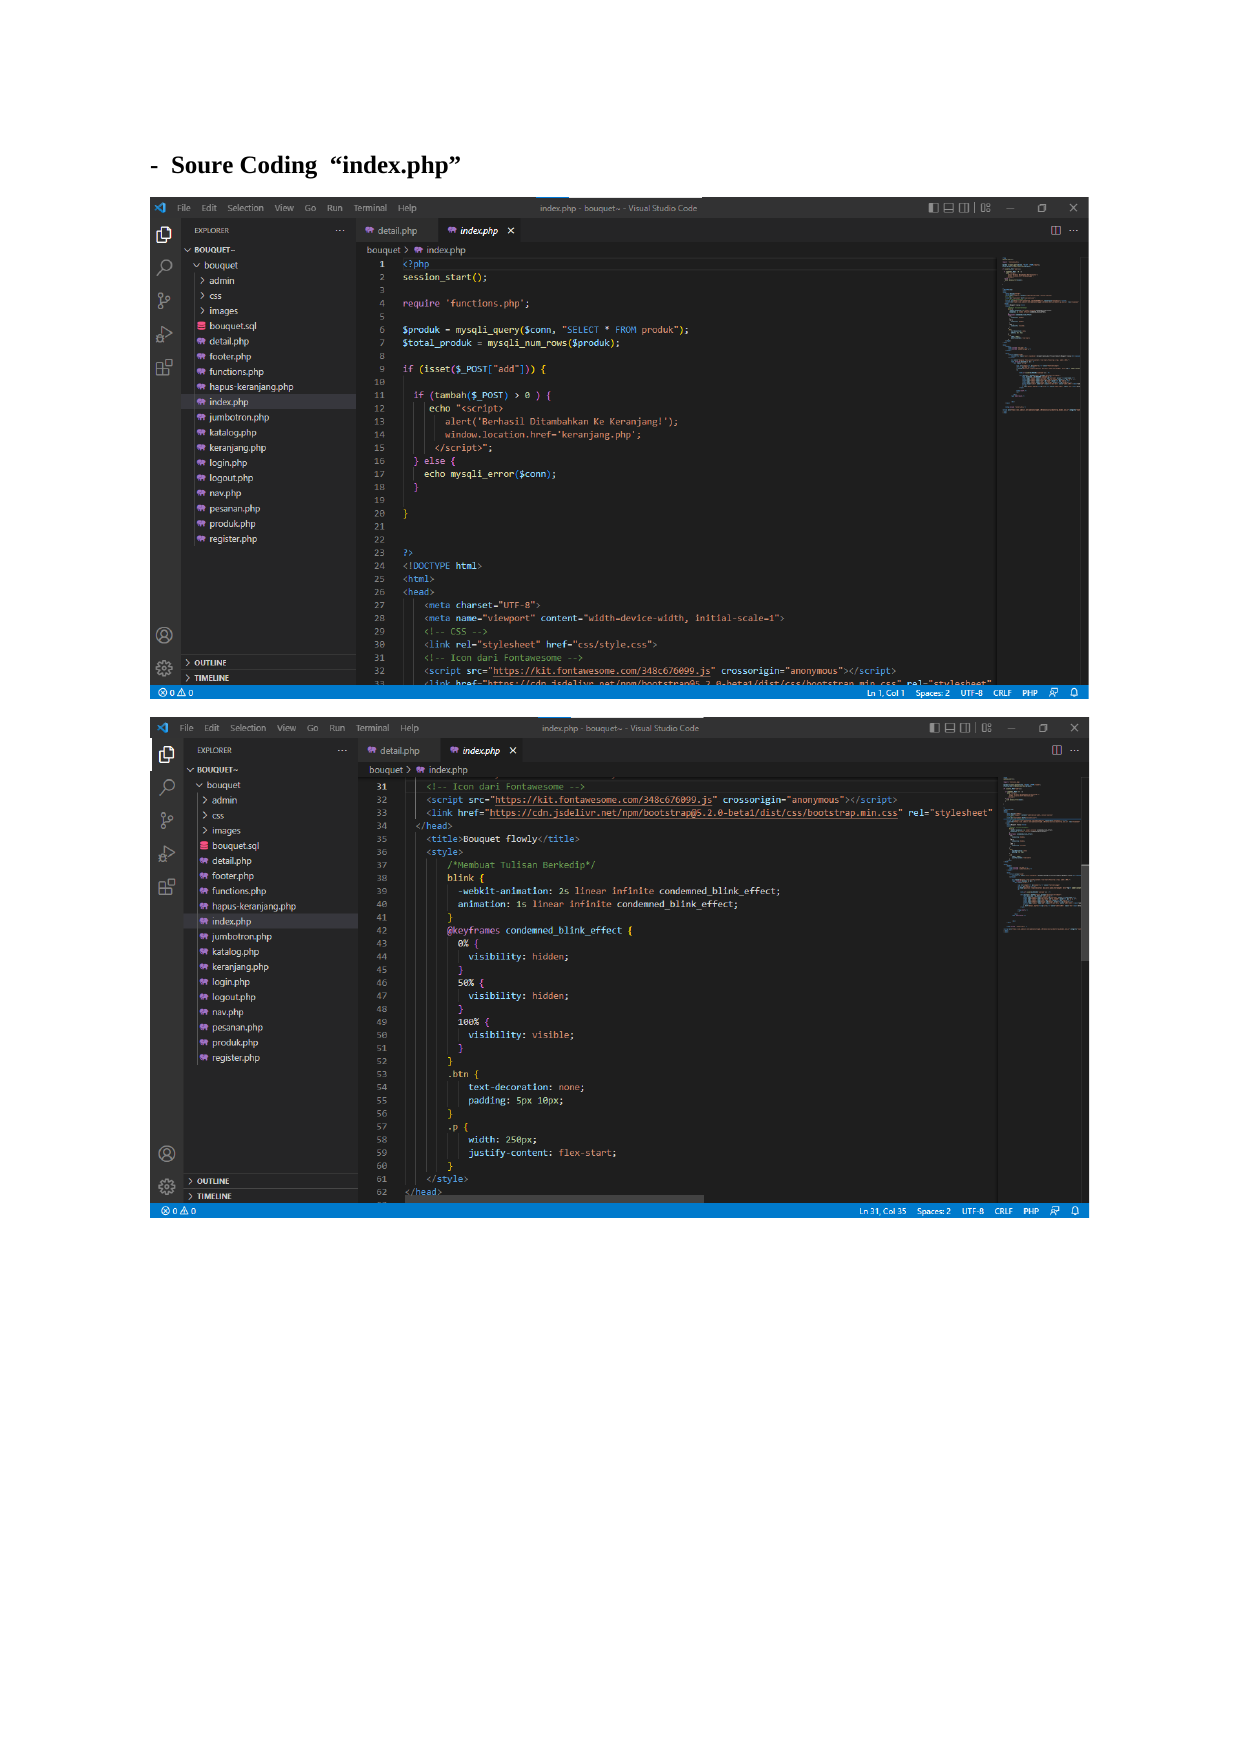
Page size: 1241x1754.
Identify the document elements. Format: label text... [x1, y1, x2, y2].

picture [150, 717, 1090, 1218]
text - Soure Coding “index.php” [150, 150, 1090, 179]
picture [150, 197, 1089, 699]
